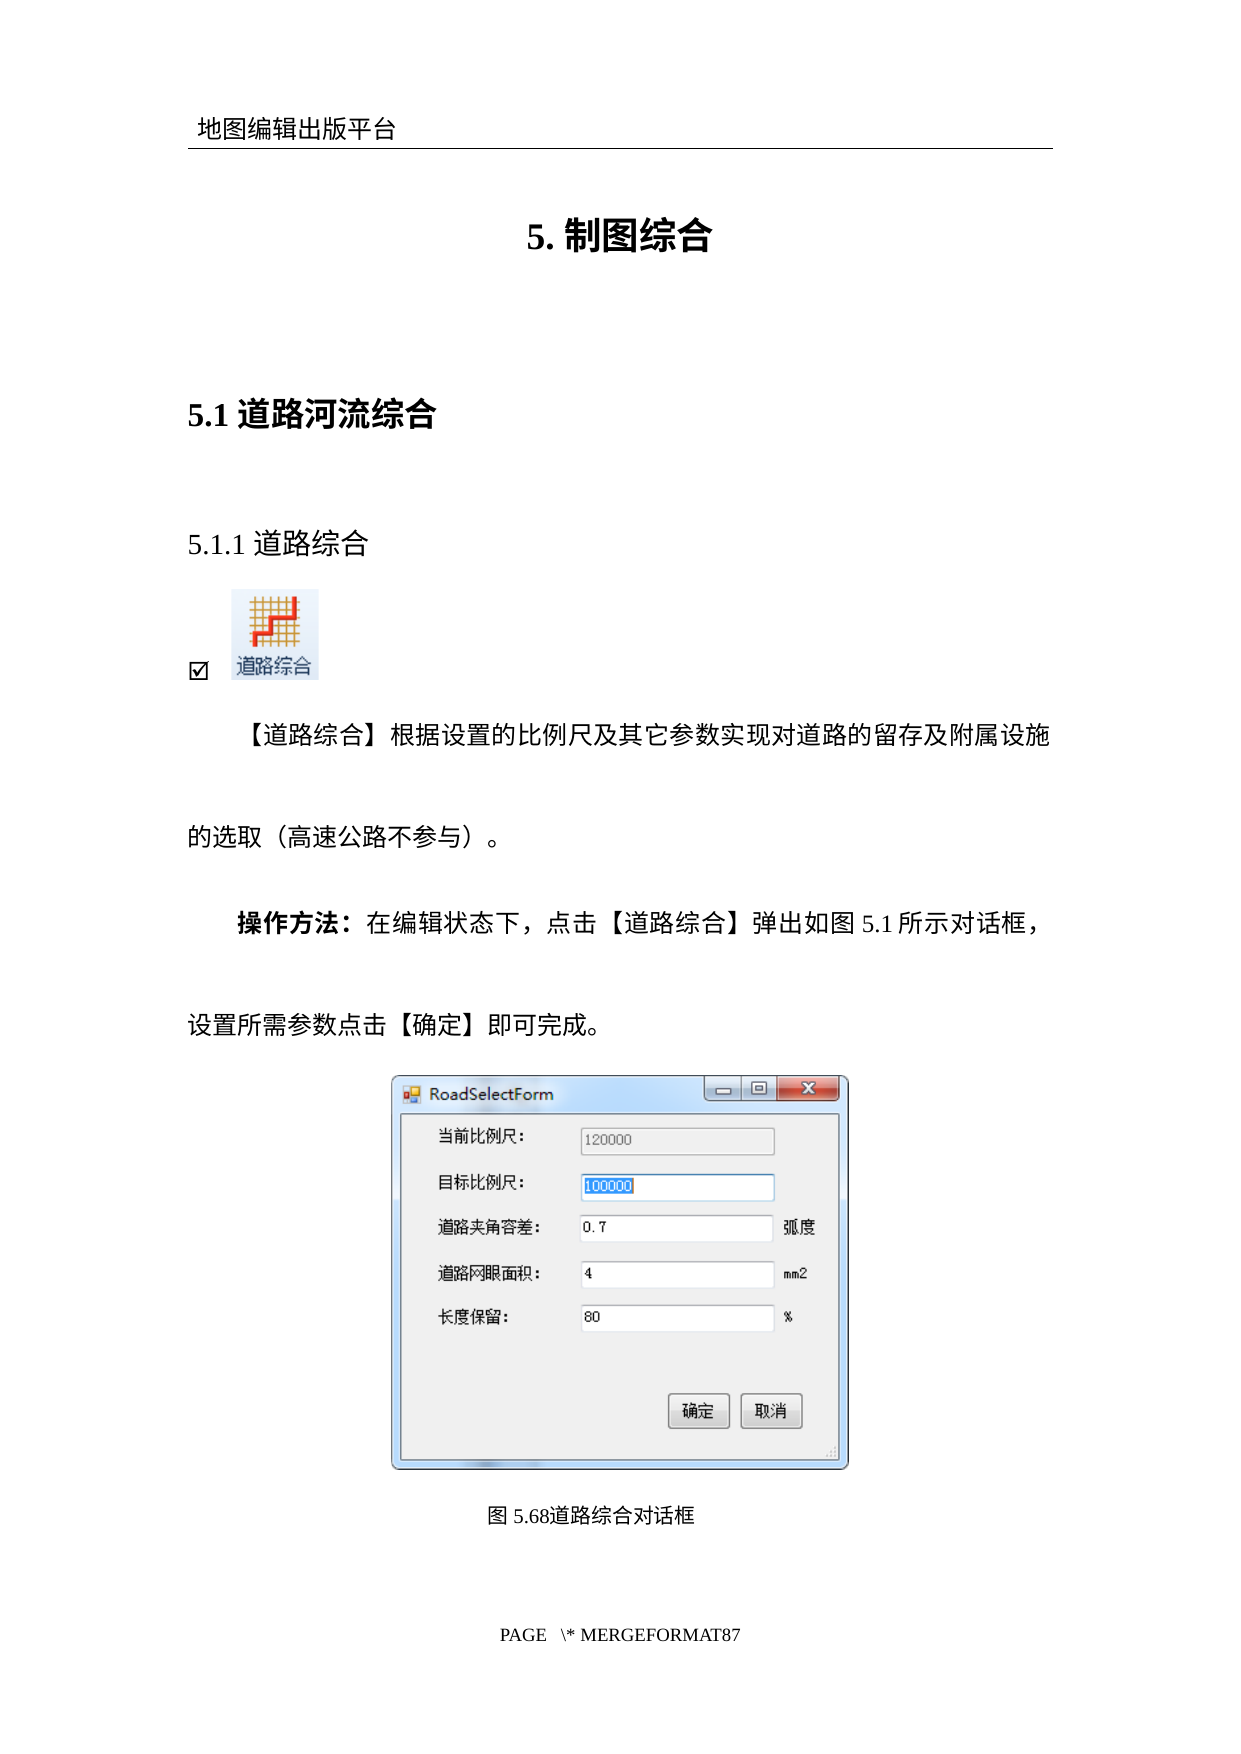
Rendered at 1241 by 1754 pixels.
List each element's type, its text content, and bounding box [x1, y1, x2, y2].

picture [391, 1075, 849, 1470]
text 【道路综合】根据设置的比例尺及其它参数实现对道路的留存及附属设施的选取（高速公路不参与）。 [187, 700, 1053, 869]
text 操作方法：在编辑状态下，点击【道路综合】弹出如图5.1所示对话框，设置所需参数点击【确定】即可完成。 [187, 888, 1053, 1057]
subtitle 道路河流综合 [187, 378, 1053, 446]
picture [231, 589, 319, 680]
subtitle 道路综合 [187, 508, 1053, 576]
subtitle 制图综合 [187, 199, 1053, 267]
